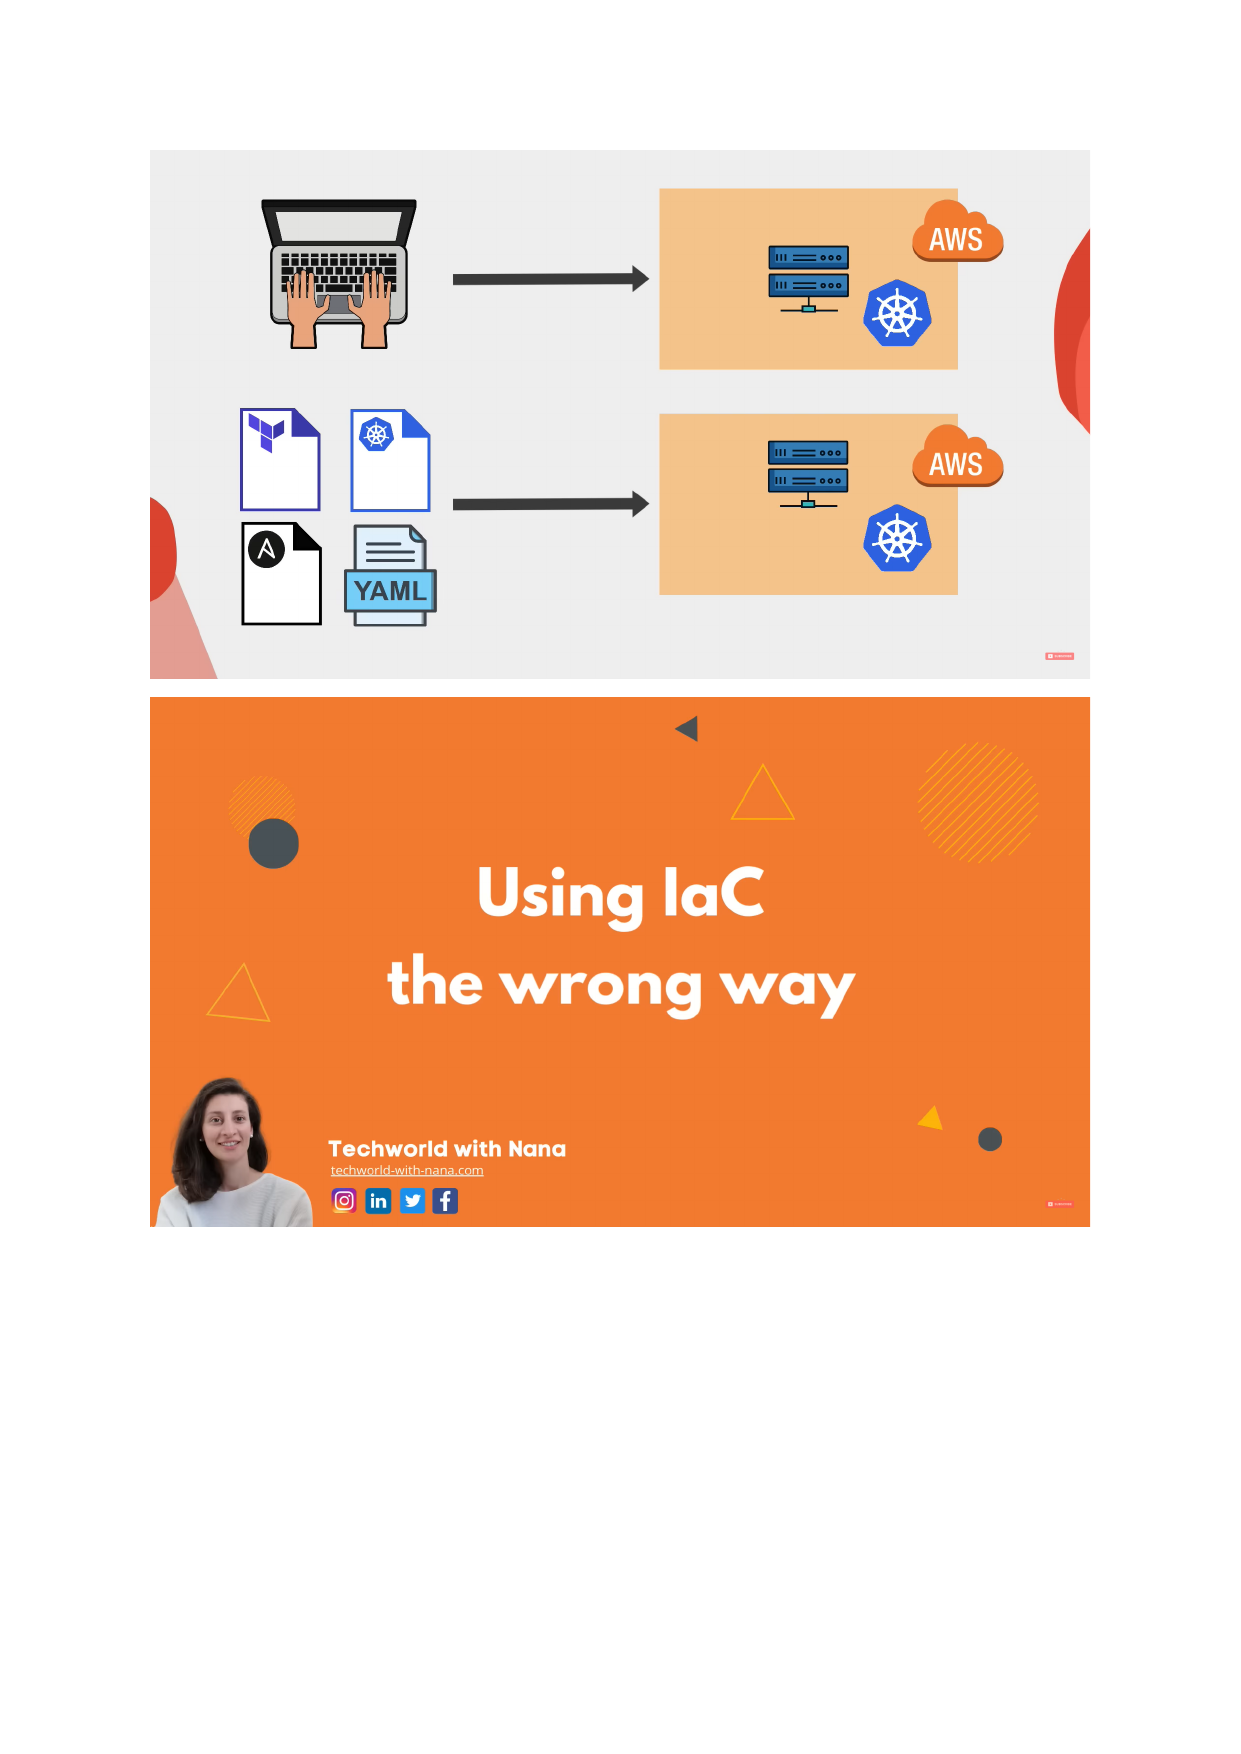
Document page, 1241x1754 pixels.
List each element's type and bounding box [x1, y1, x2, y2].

picture [150, 697, 1091, 1227]
picture [150, 150, 1091, 679]
